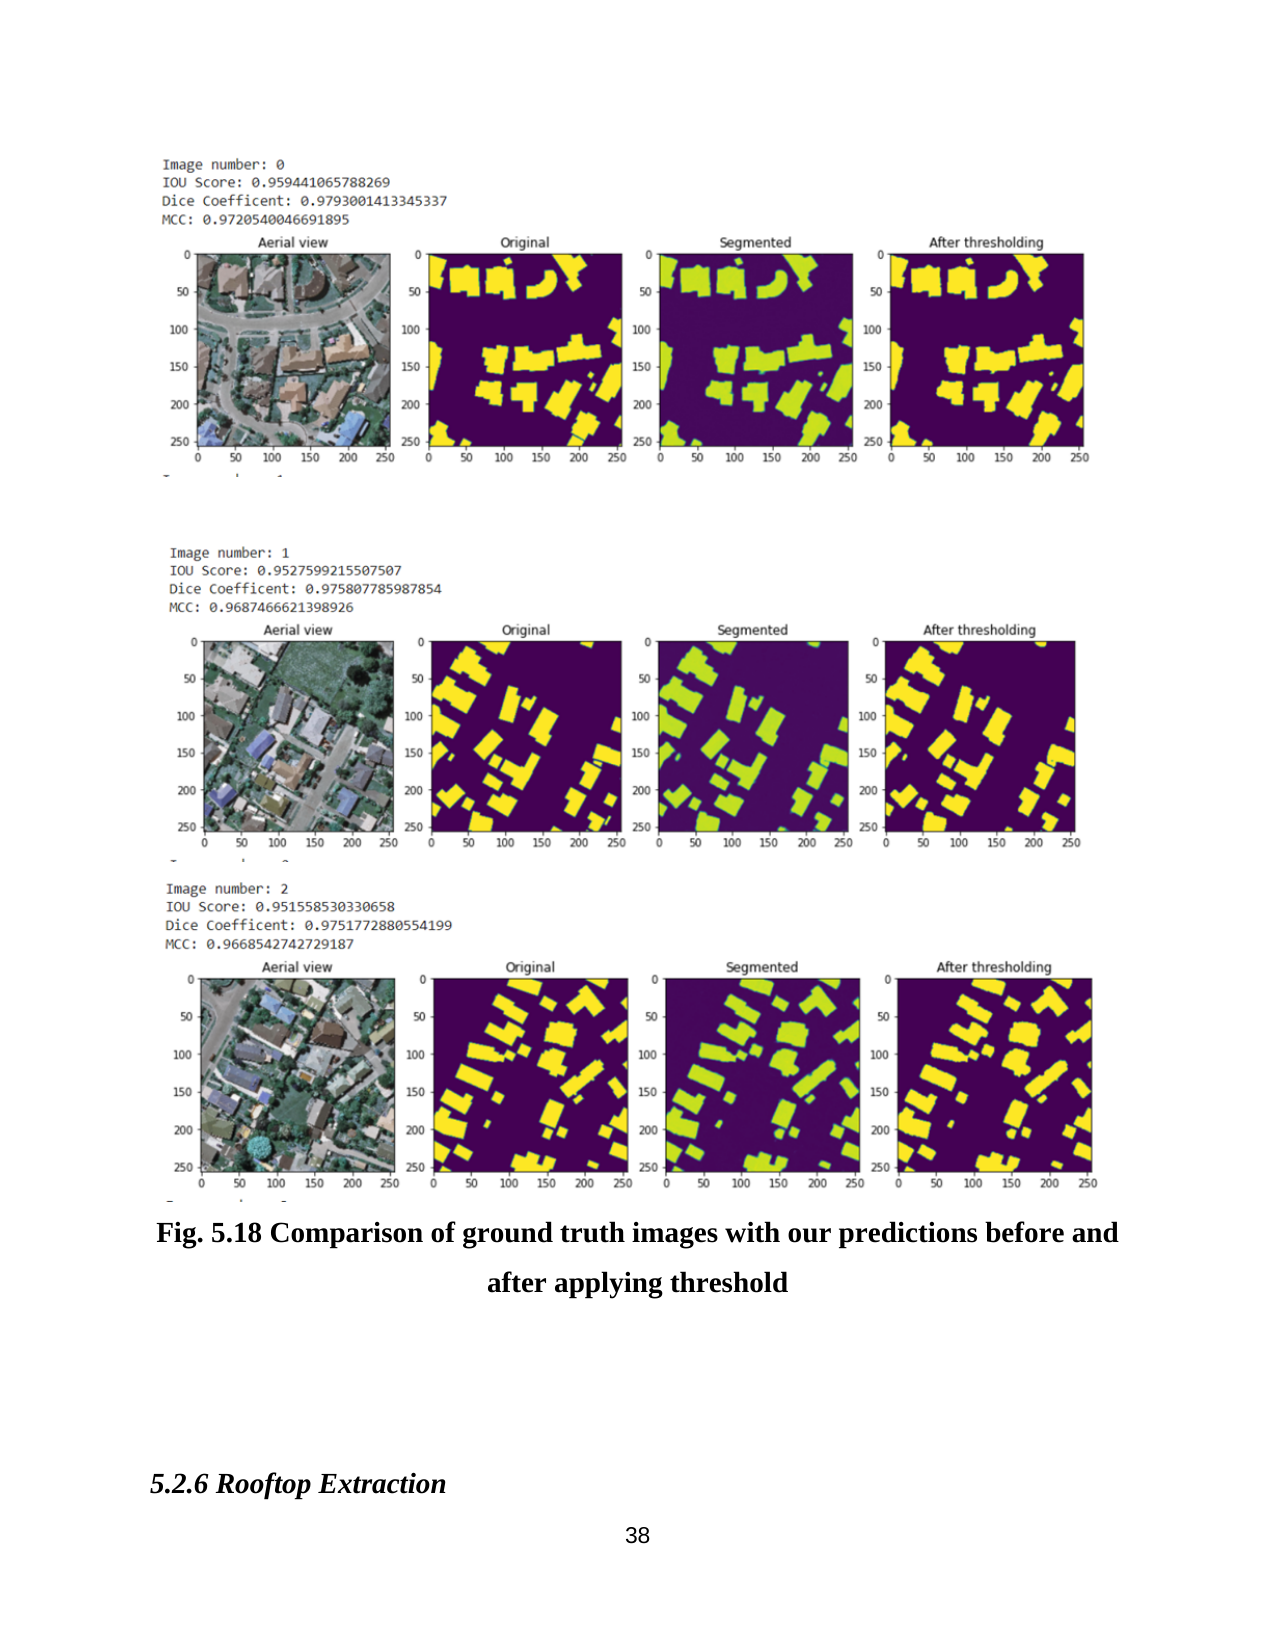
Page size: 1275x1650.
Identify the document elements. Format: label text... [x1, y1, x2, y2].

picture [150, 150, 1125, 477]
text 5.2.6 Rooftop Extraction [150, 1466, 1125, 1500]
picture [150, 540, 1125, 862]
text Fig. 5.18 Comparison of ground truth images with our predictions before and after applying threshold [150, 1215, 1125, 1298]
picture [150, 874, 1125, 1202]
